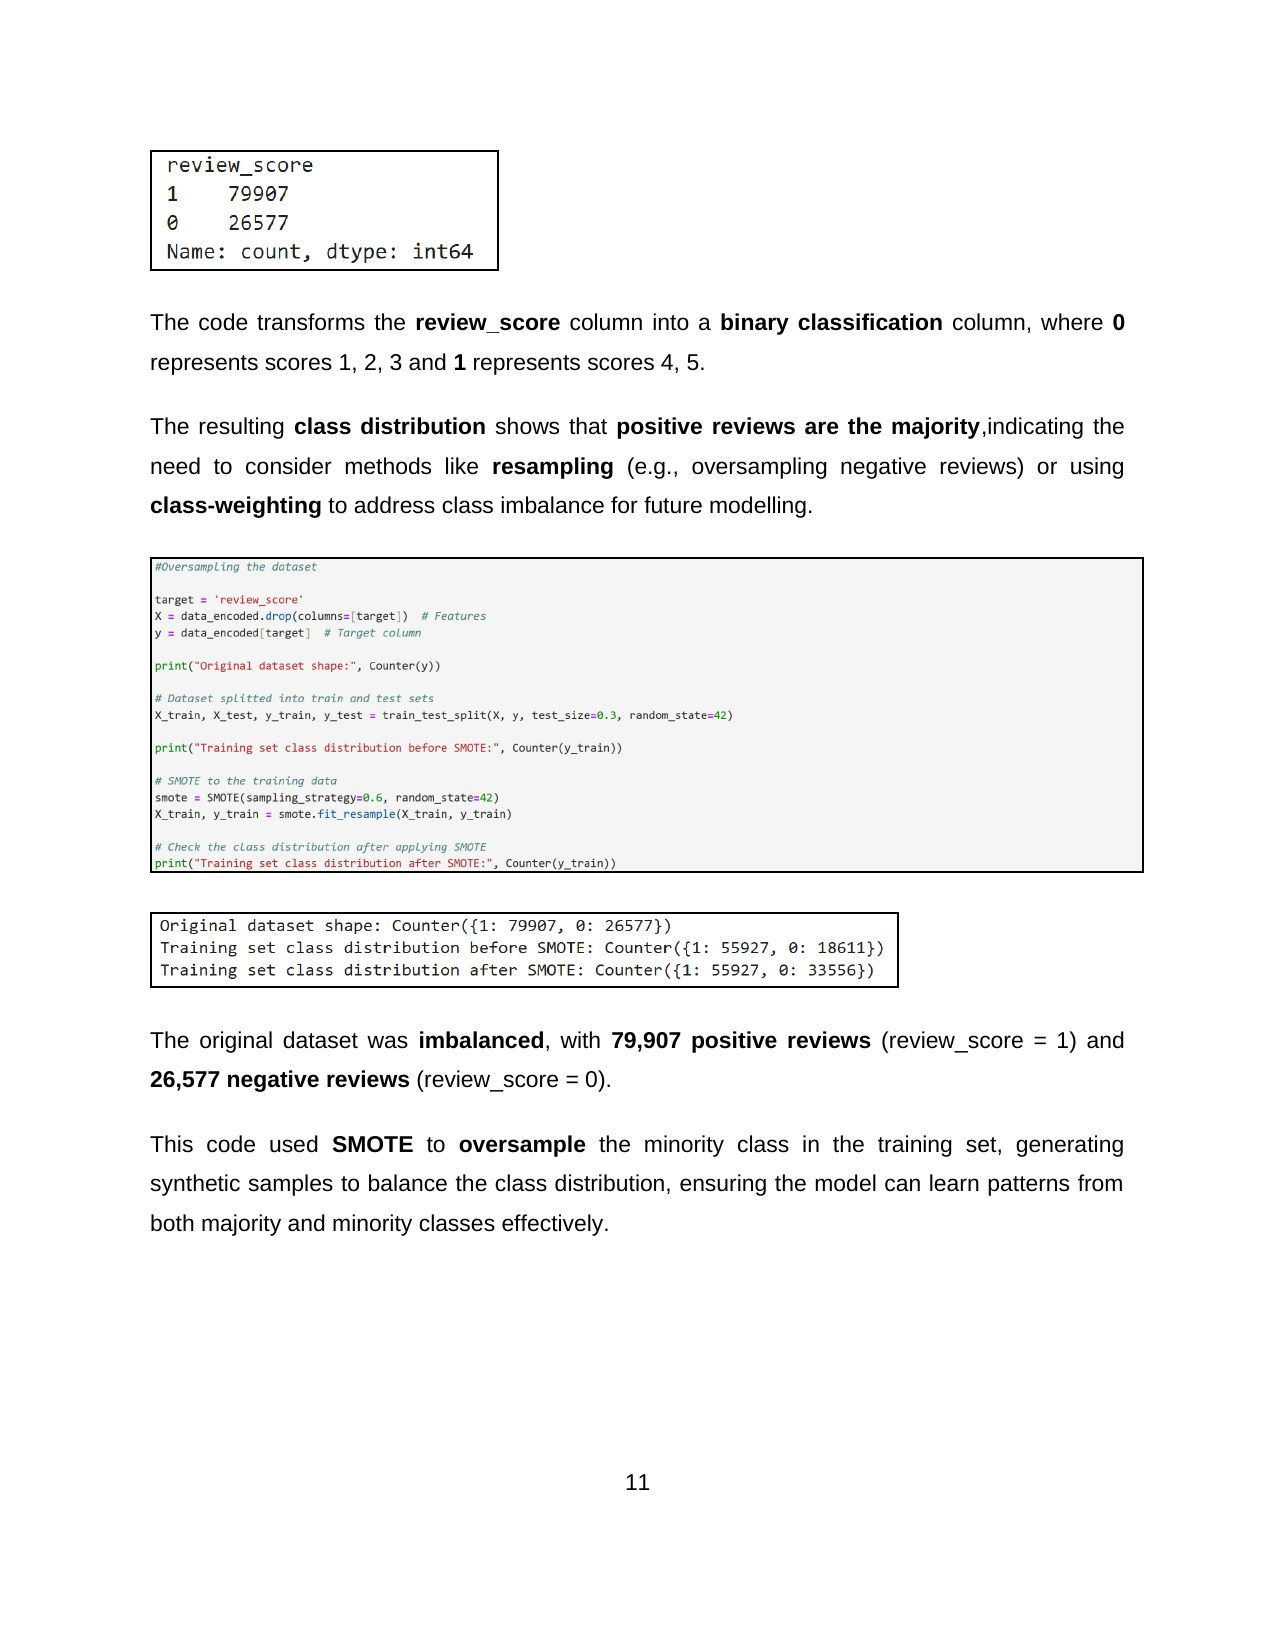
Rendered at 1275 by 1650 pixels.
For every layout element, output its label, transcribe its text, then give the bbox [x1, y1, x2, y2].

picture [152, 559, 1142, 871]
text The original dataset was imbalanced, with 79,907 positive reviews (review_score = 1) and 26,577 negative reviews (review_score = 0). [150, 1027, 1125, 1092]
text This code used SMOTE to oversample the minority class in the training set, generating synthetic samples to balance the class distribution, ensuring the model can learn patterns from both majority and minority classes effectively. [150, 1131, 1125, 1236]
text The code transforms the review_score column into a binary classification column, where 0 represents scores 1, 2, 3 and 1 represents scores 4, 5. [150, 309, 1125, 375]
picture [152, 914, 897, 986]
picture [152, 152, 497, 269]
text The resulting class distribution shows that positive reviews are the majority,indicating the need to consider methods like resampling (e.g., oversampling negative reviews) or using class-weighting to address class imbalance for future modelling. [150, 413, 1125, 519]
